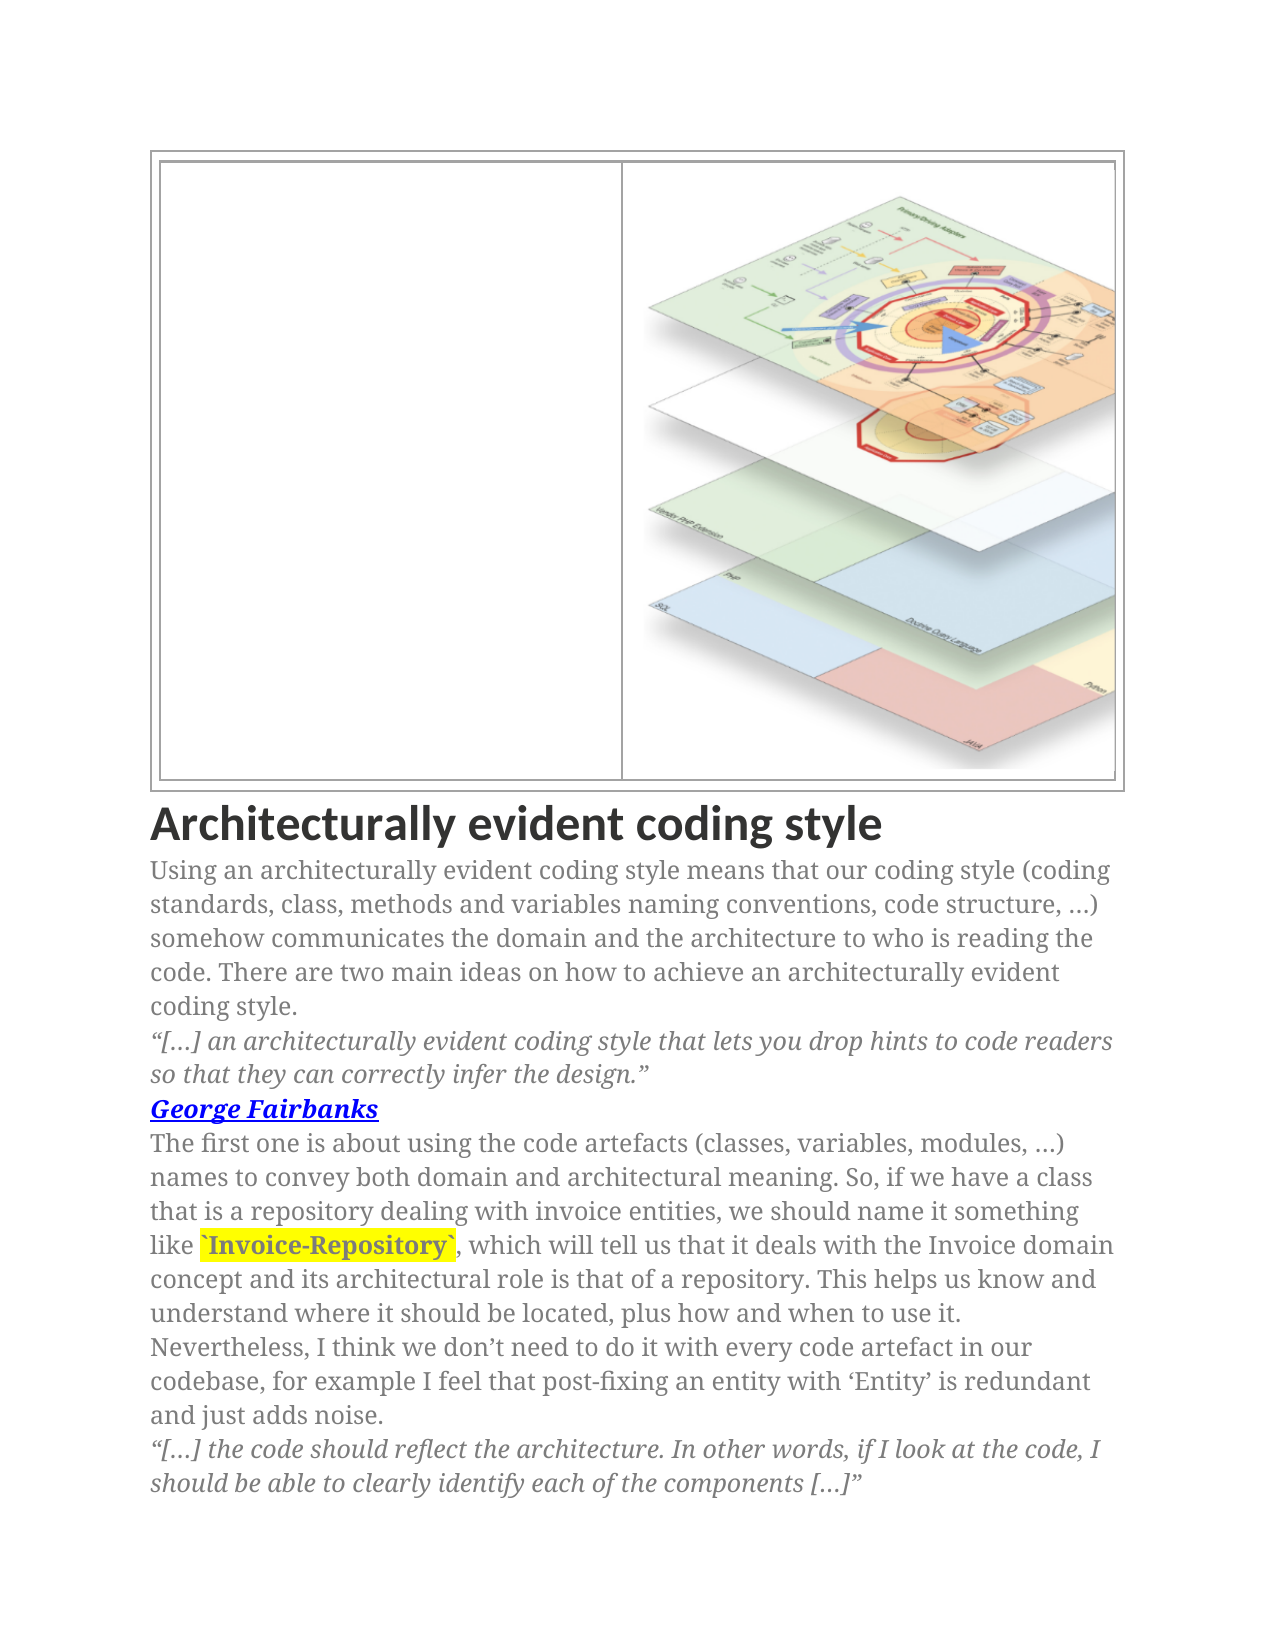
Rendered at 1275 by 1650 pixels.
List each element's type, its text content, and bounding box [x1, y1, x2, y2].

text Using an architecturally evident coding style means that our coding style (coding standards, class, methods and variables naming conventions, code structure, …) somehow communicates the domain and the architecture to who is reading the code. There are two main ideas on how to achieve an architecturally evident coding style. [150, 853, 1125, 1023]
text Architecturally evident coding style [150, 792, 1125, 853]
text The first one is about using the code artefacts (classes, variables, modules, …) names to convey both domain and architectural meaning. So, if we have a class that is a repository dealing with invoice entities, we should name it something like `Invoice-Repository`, which will tell us that it deals with the Invoice domain concept and its architectural role is that of a repository. This helps us know and understand where it should be located, plus how and when to use it. Nevertheless, I think we don’t need to do it with every code artefact in our codebase, for example I feel that post-fixing an entity with ‘Entity’ is redundant and just adds noise. [150, 1125, 1125, 1432]
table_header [152, 152, 1123, 790]
text George Fairbanks [150, 1091, 1125, 1125]
picture [629, 170, 1115, 771]
text “[…] an architecturally evident coding style that lets you drop hints to code readers so that they can correctly infer the design.” [150, 1023, 1125, 1091]
text “[…] the code should reflect the architecture. In other words, if I look at the code, I should be able to clearly identify each of the components […]” [150, 1432, 1125, 1500]
